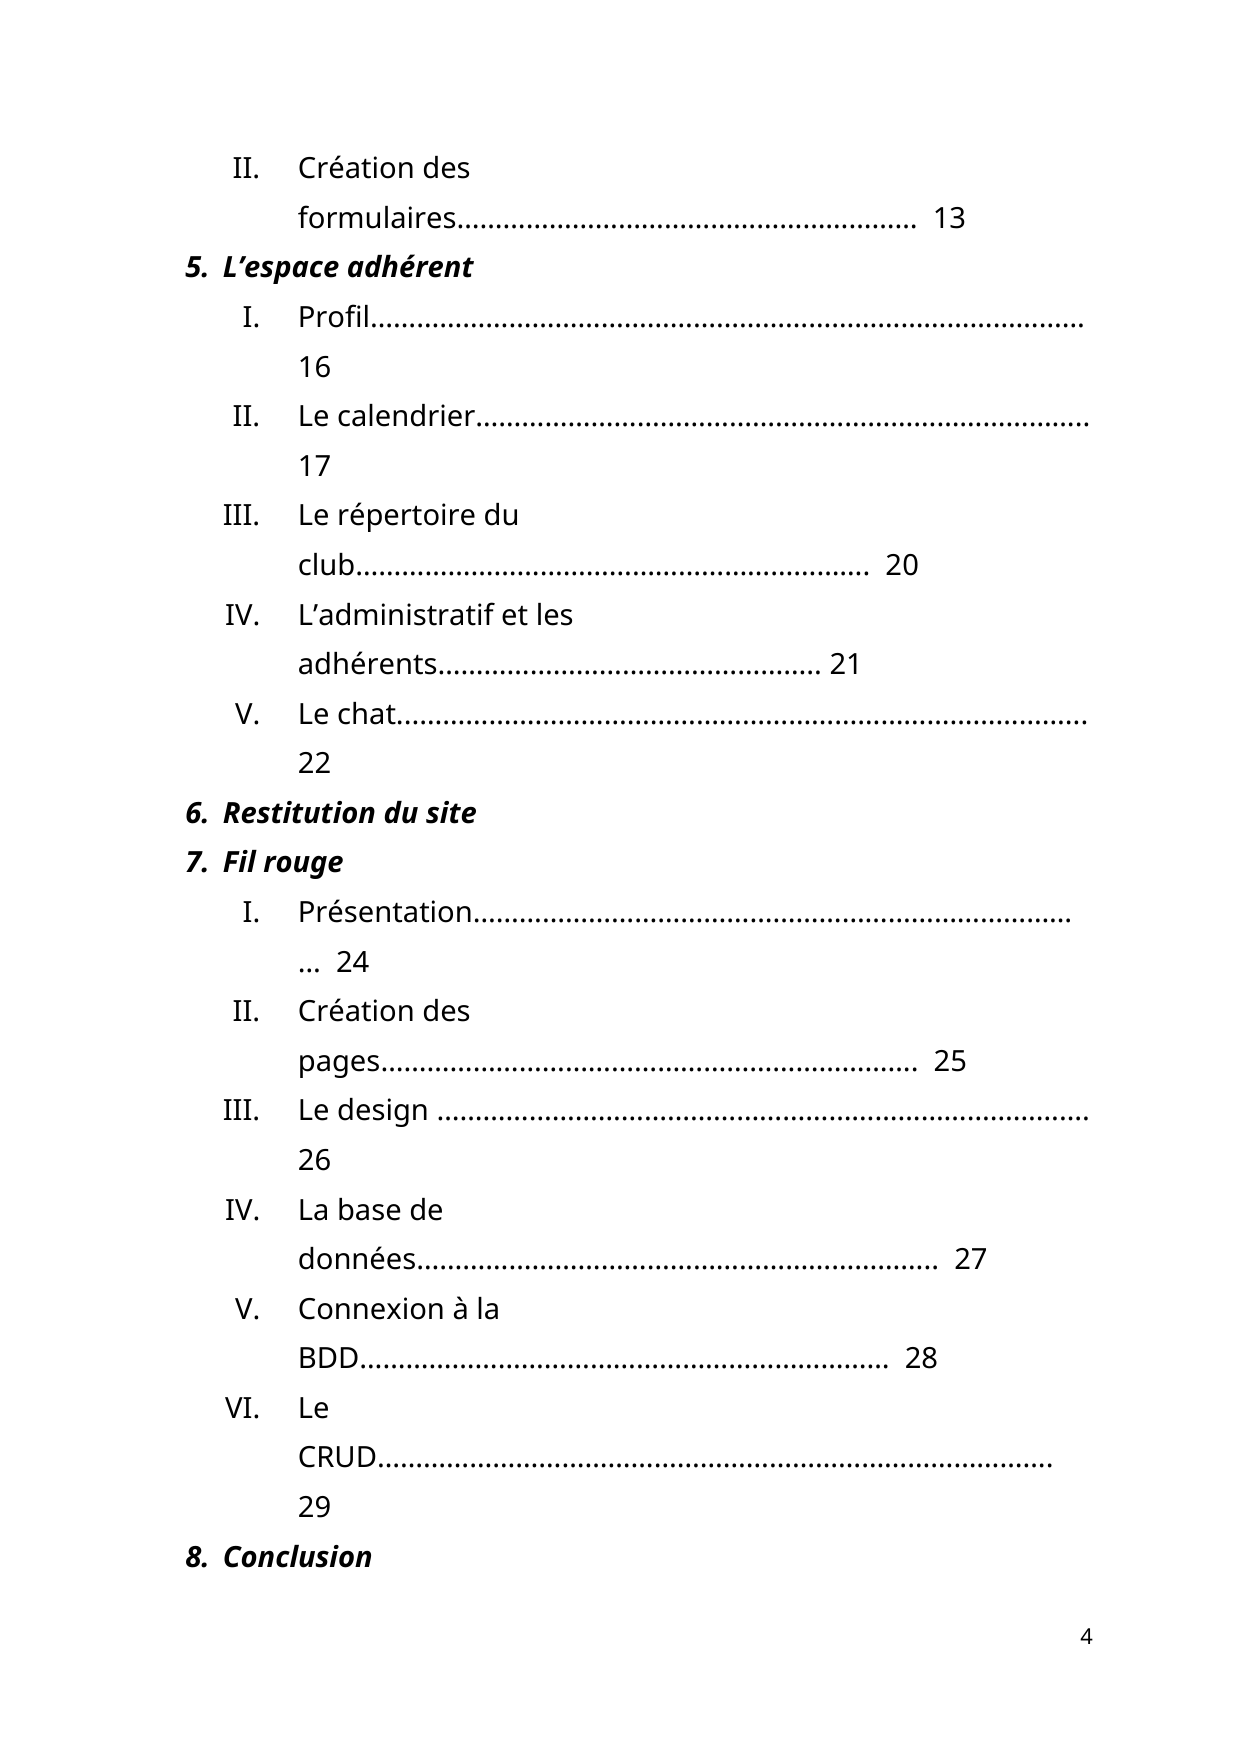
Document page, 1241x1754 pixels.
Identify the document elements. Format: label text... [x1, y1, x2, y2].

list Le design …………………………………………………………………………. 26 [260, 1090, 1093, 1179]
list Connexion à la BDD…………………………………………………………… 28 [260, 1288, 1093, 1377]
list Le CRUD……………………………………………………………………………. 29 [260, 1387, 1093, 1526]
list La base de données………………………………………………………….. 27 [260, 1189, 1093, 1278]
list Le chat...…………………………………………………………………………... 22 [260, 693, 1093, 782]
list Le calendrier…………………………………………………………………….. 17 [260, 396, 1093, 485]
list Profil………………………………………………………………………………… 16 [260, 296, 1093, 386]
list Le répertoire du club…………………………………………………………. 20 [260, 495, 1093, 584]
list L’espace adhérent [185, 247, 1093, 286]
list Conclusion [185, 1536, 1093, 1576]
list Création des formulaires…………………………………………………… 13 [260, 148, 1093, 237]
list Présentation……………………………………………………………………… 24 [260, 891, 1093, 981]
list Création des pages……………………………………………………………. 25 [260, 991, 1093, 1080]
list L’administratif et les adhérents………………………………………….. 21 [260, 594, 1093, 683]
list Fil rouge [185, 842, 1093, 881]
list Restitution du site [185, 792, 1093, 832]
